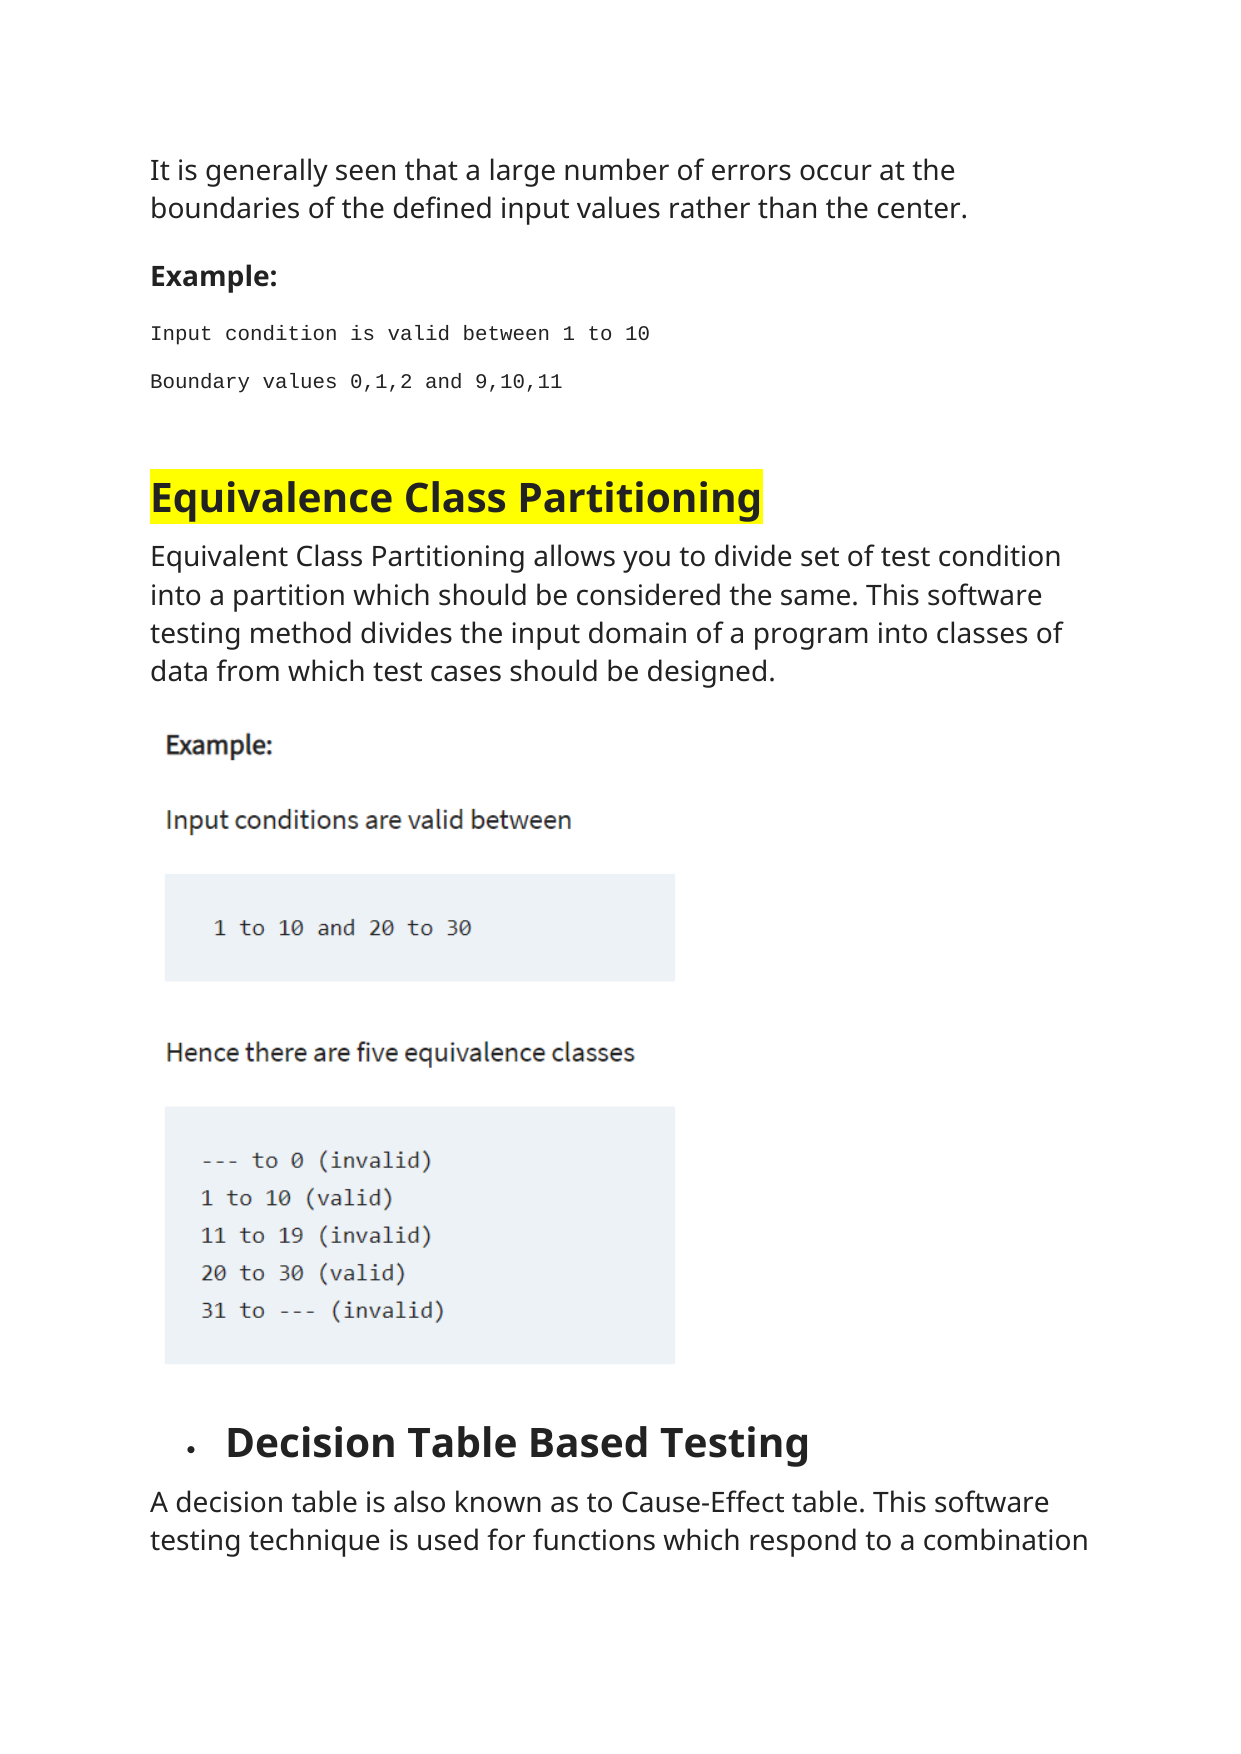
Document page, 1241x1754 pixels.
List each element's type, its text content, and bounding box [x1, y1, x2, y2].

text It is generally seen that a large number of errors occur at the boundaries of the defined input values rather than the center. [150, 150, 1090, 227]
picture [150, 719, 675, 1378]
subtitle Equivalence Class Partitioning [150, 462, 1090, 524]
text Input condition is valid between 1 to 10 [150, 323, 1090, 347]
text Boundary values 0,1,2 and 9,10,11 [150, 371, 1090, 394]
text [150, 1482, 1090, 1559]
text Example: [150, 256, 1090, 294]
text Equivalent Class Partitioning allows you to divide set of test condition into a partition which should be considered the same. This software testing method divides the input domain of a program into classes of data from which test cases should be designed. [150, 537, 1090, 690]
subtitle Decision Table Based Testing [187, 1407, 1090, 1470]
